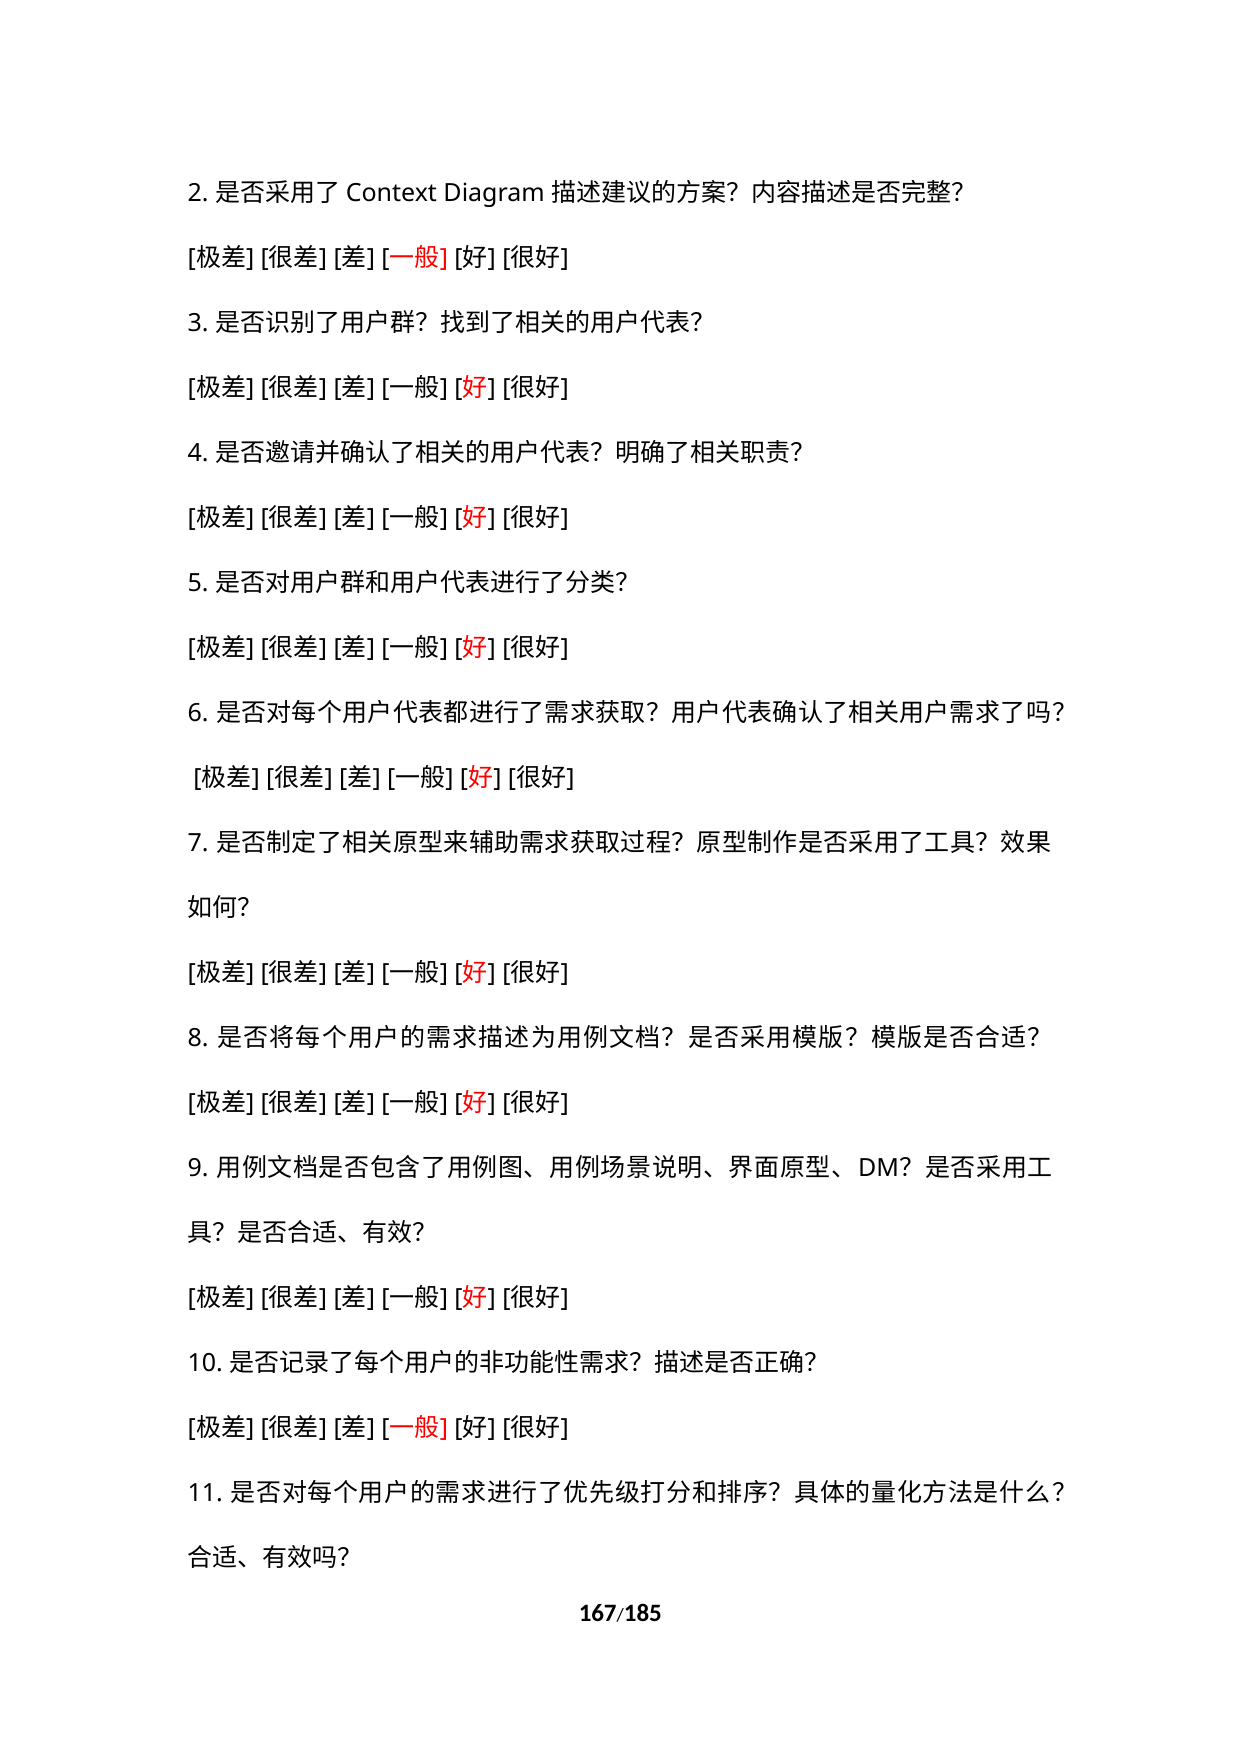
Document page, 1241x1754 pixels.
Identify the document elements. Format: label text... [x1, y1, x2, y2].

text [极差] [很差] [差] [一般] [好] [很好] [187, 613, 1053, 678]
text 10. 是否记录了每个用户的非功能性需求？描述是否正确？ [187, 1328, 1053, 1393]
text [极差] [很差] [差] [一般] [好] [很好] [187, 223, 1053, 288]
text 3. 是否识别了用户群？找到了相关的用户代表？ [187, 288, 1053, 353]
text 6. 是否对每个用户代表都进行了需求获取？用户代表确认了相关用户需求了吗？ [极差] [很差] [差] [一般] [好] [很好] [187, 678, 1053, 808]
text [极差] [很差] [差] [一般] [好] [很好] [187, 1393, 1053, 1458]
text 4. 是否邀请并确认了相关的用户代表？明确了相关职责？ [187, 418, 1053, 483]
text [极差] [很差] [差] [一般] [好] [很好] [187, 1263, 1053, 1328]
text 8. 是否将每个用户的需求描述为用例文档？是否采用模版？模版是否合适？ [极差] [很差] [差] [一般] [好] [很好] [187, 1003, 1053, 1133]
text 11. 是否对每个用户的需求进行了优先级打分和排序？具体的量化方法是什么？合适、有效吗？ [187, 1458, 1053, 1588]
text 2. 是否采用了 Context Diagram 描述建议的方案？内容描述是否完整？ [187, 158, 1053, 223]
text 9. 用例文档是否包含了用例图、用例场景说明、界面原型、DM？是否采用工具？是否合适、有效？ [187, 1133, 1053, 1263]
text 7. 是否制定了相关原型来辅助需求获取过程？原型制作是否采用了工具？效果如何？ [187, 808, 1053, 938]
text [极差] [很差] [差] [一般] [好] [很好] [187, 353, 1053, 418]
text 5. 是否对用户群和用户代表进行了分类？ [187, 548, 1053, 613]
text [极差] [很差] [差] [一般] [好] [很好] [187, 483, 1053, 548]
text [极差] [很差] [差] [一般] [好] [很好] [187, 938, 1053, 1003]
